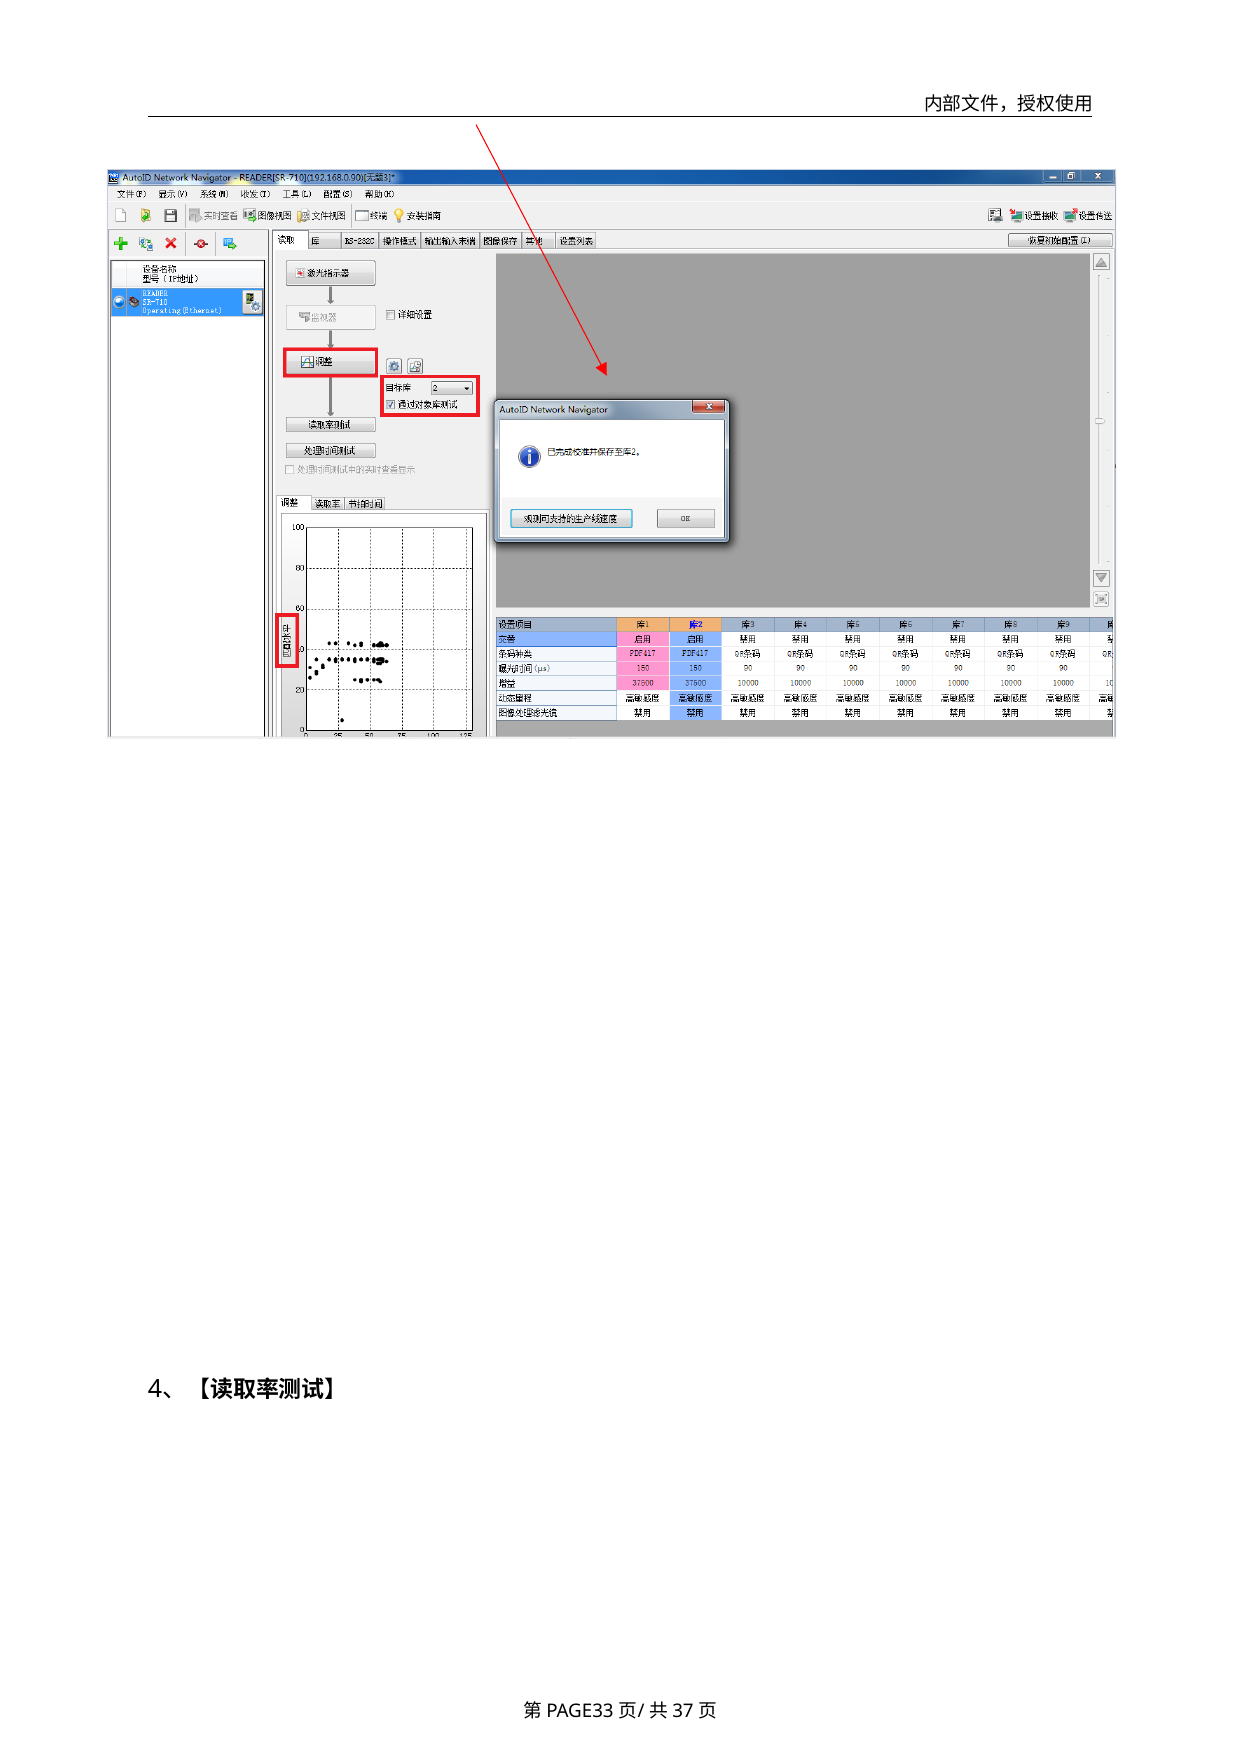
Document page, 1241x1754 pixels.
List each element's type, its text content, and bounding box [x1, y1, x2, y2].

picture [106, 169, 1117, 739]
text 4、【读取率测试】 [148, 1354, 1092, 1419]
